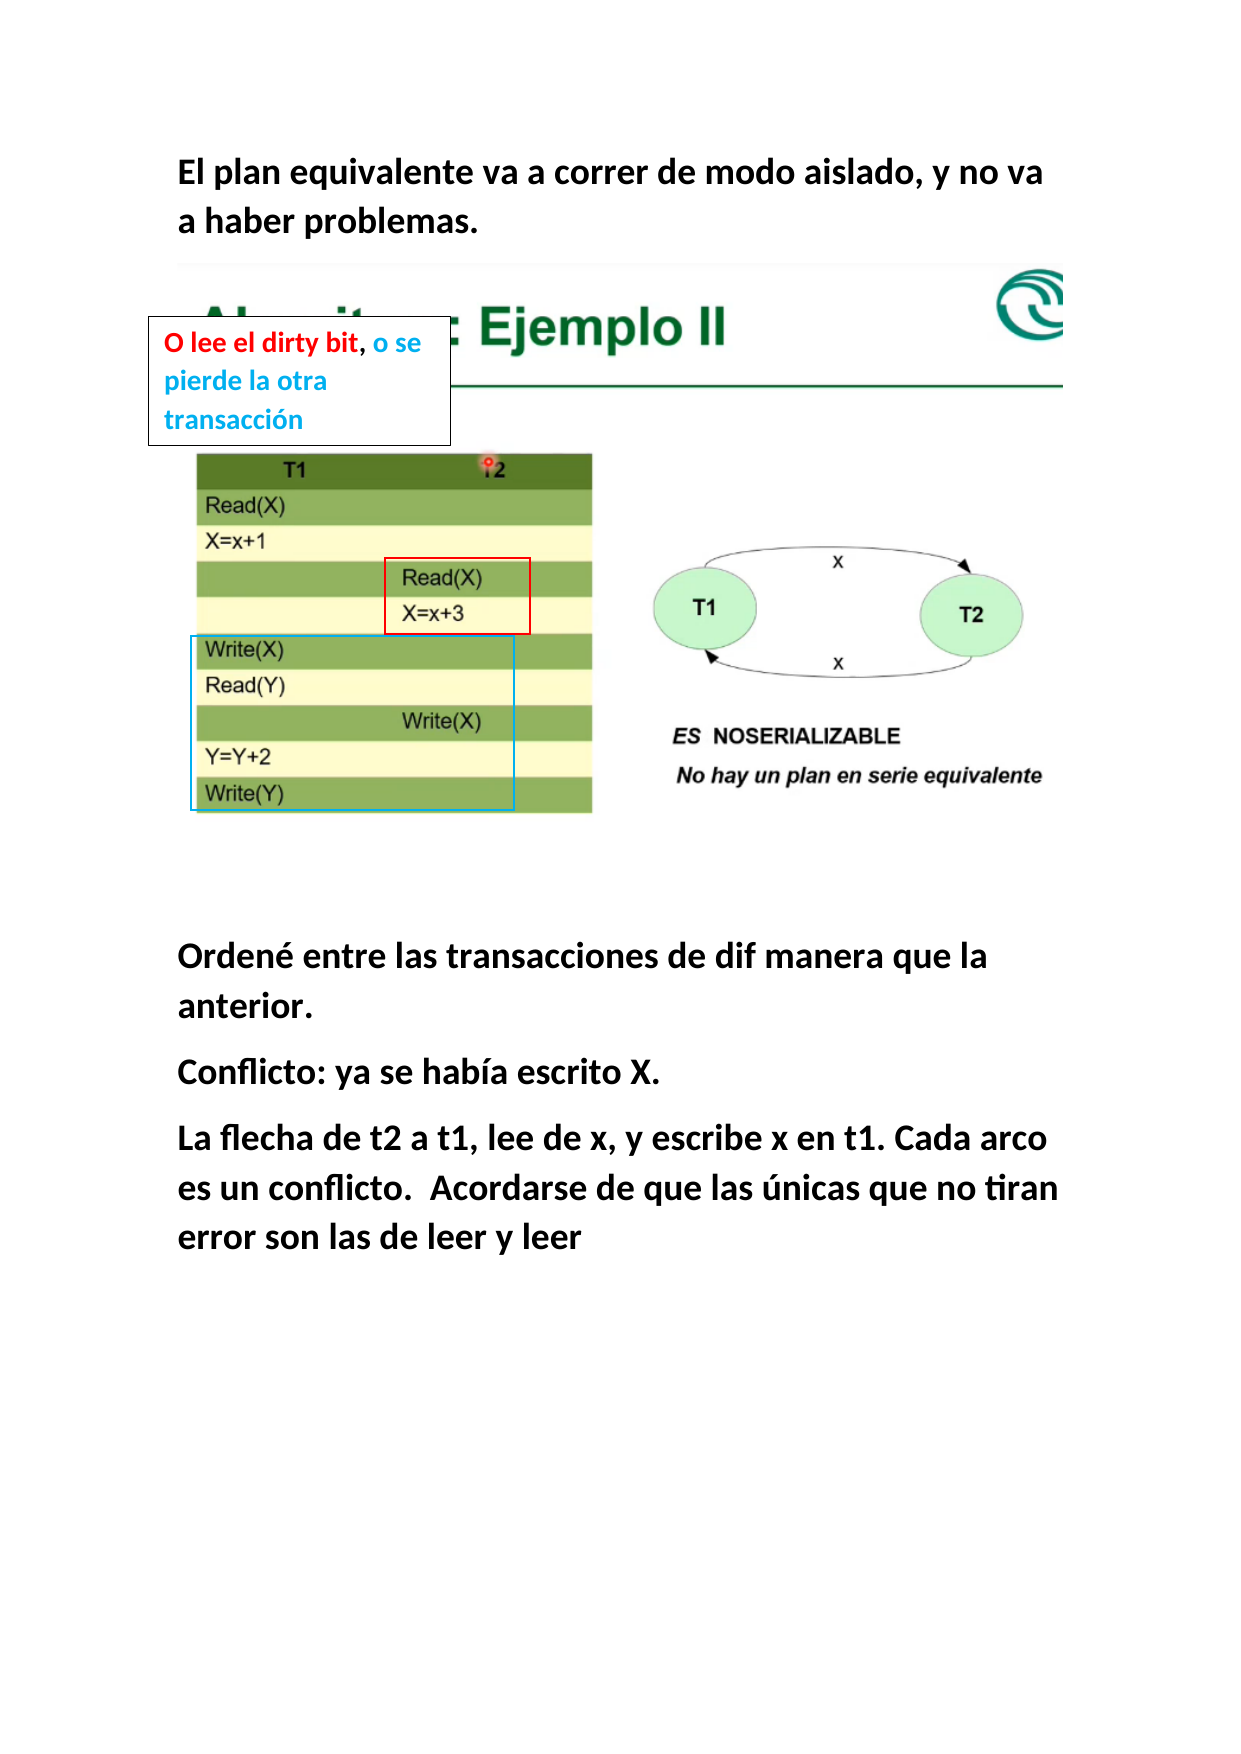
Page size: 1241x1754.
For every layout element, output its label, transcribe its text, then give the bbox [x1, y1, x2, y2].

text La flecha de t2 a t1, lee de x, y escribe x en t1. Cada arco es un conflicto. Acordarse de que las únicas que no tiran error son las de leer y leer [177, 1114, 1063, 1259]
text Conflicto: ya se había escrito X. [177, 1048, 1063, 1094]
text Ordené entre las transacciones de dif manera que la anterior. [177, 932, 1063, 1028]
text El plan equivalente va a correr de modo aislado, y no va a haber problemas. [177, 148, 1063, 243]
picture [177, 263, 1063, 914]
